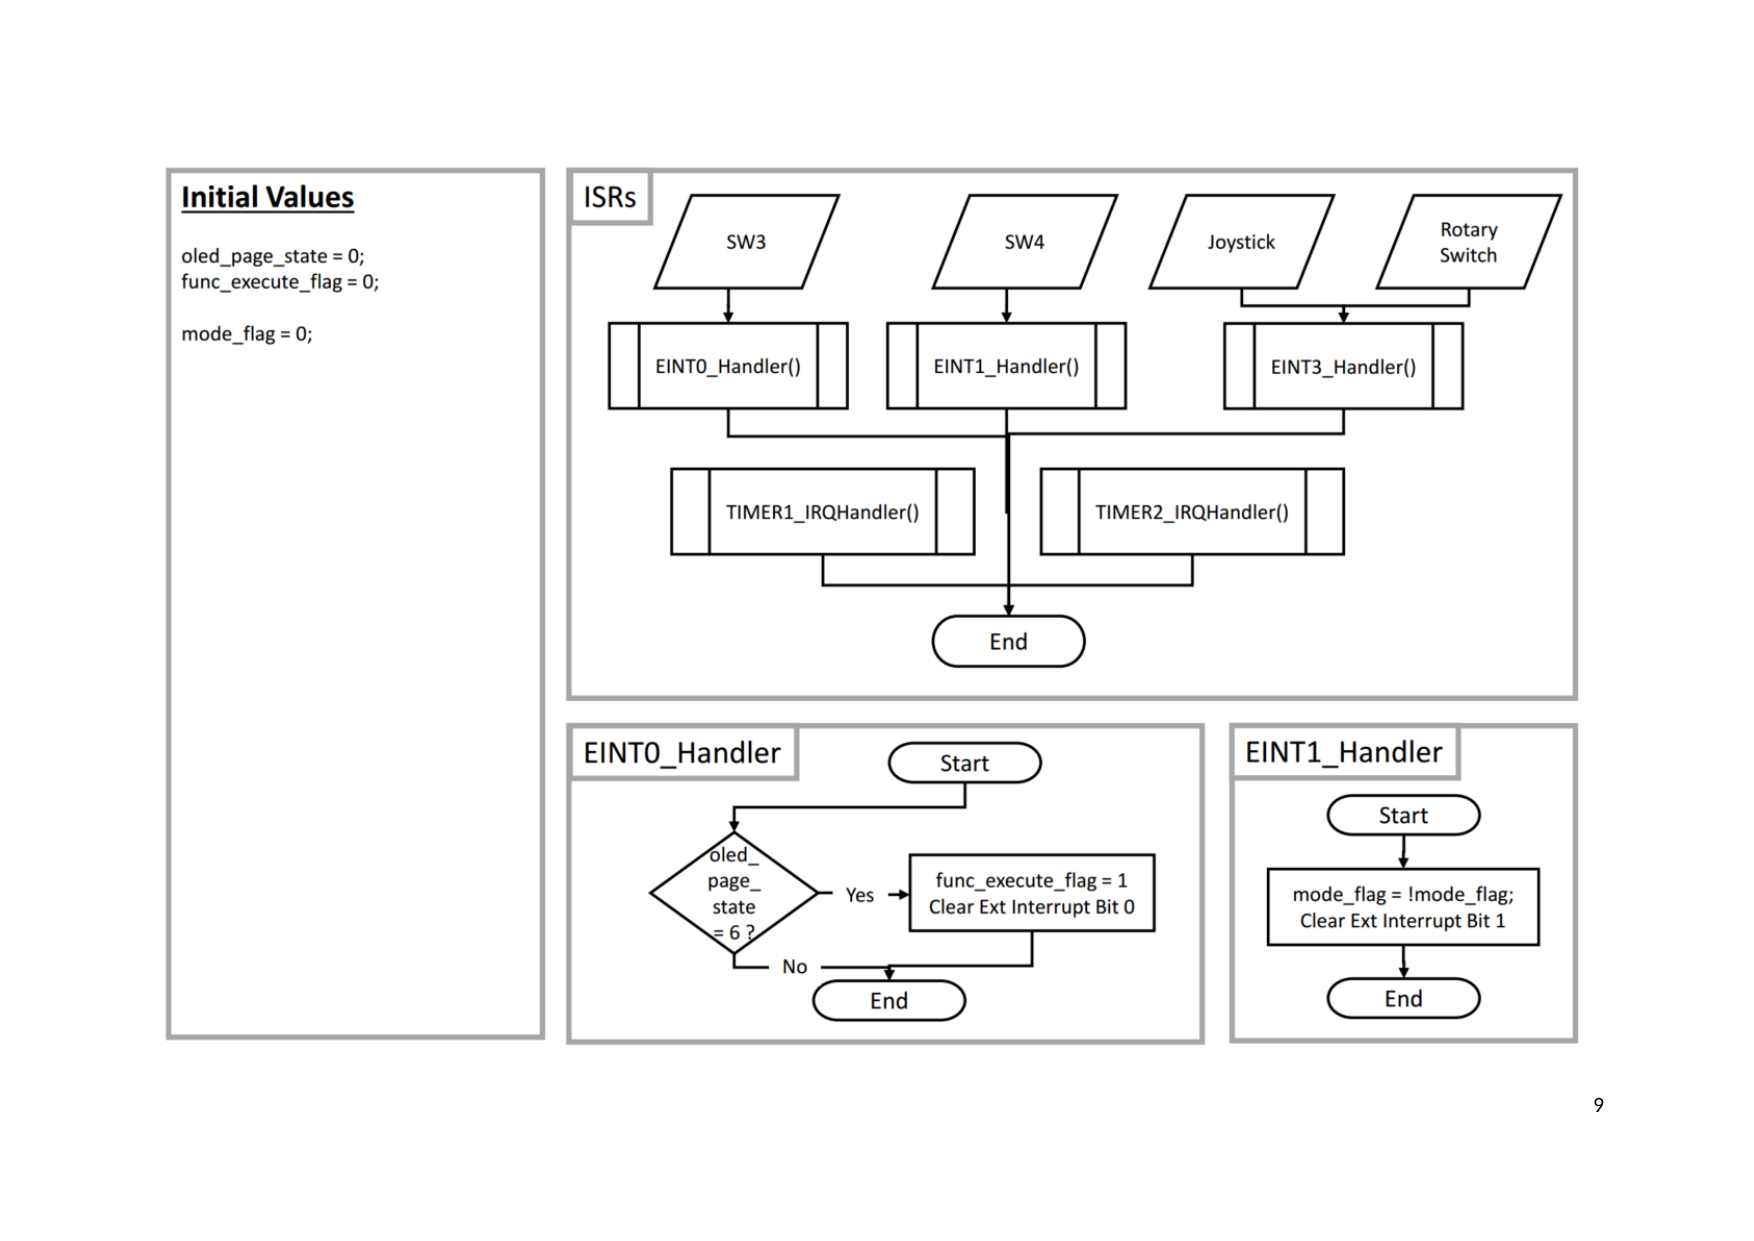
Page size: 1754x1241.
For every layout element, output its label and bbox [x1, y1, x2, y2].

picture [150, 150, 1604, 1073]
